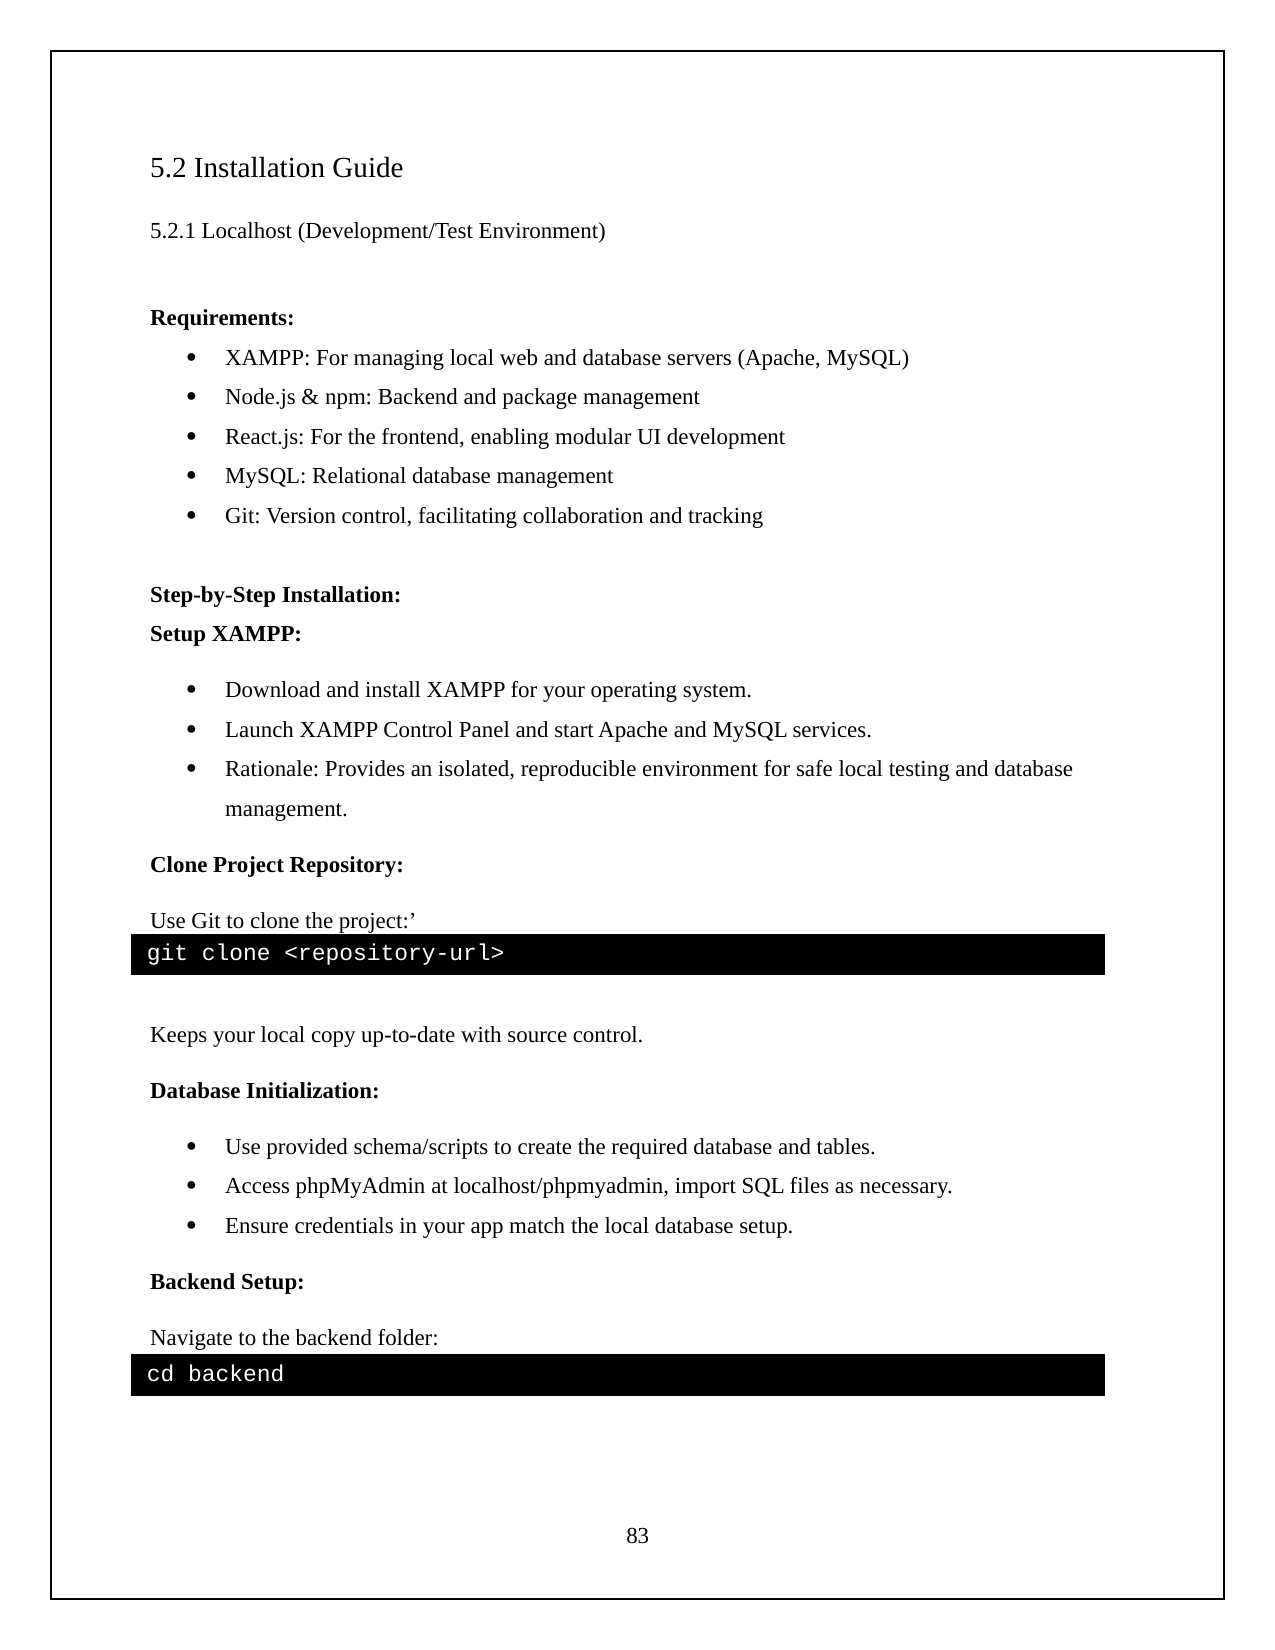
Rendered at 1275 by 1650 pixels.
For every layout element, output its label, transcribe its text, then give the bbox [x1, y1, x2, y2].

list Use provided schema/scripts to create the required database and tables. [187, 1133, 1125, 1159]
list React.js: For the frontend, enabling modular UI development [187, 423, 1125, 449]
text Use Git to clone the project:’ [150, 907, 1125, 933]
text Setup XAMPP: [150, 620, 1125, 646]
list Ensure credentials in your app match the local database setup. [187, 1212, 1125, 1238]
text Backend Setup: [150, 1268, 1125, 1294]
text Step-by-Step Installation: [150, 581, 1125, 607]
list Launch XAMPP Control Panel and start Apache and MySQL services. [187, 716, 1125, 742]
text Navigate to the backend folder: [150, 1324, 1125, 1351]
list XAMPP: For managing local web and database servers (Apache, MySQL) [187, 344, 1125, 370]
list Download and install XAMPP for your operating system. [187, 676, 1125, 703]
subtitle 5.2.1 Localhost (Development/Test Environment) [150, 217, 1125, 243]
list Node.js & npm: Backend and package management [187, 383, 1125, 409]
text Database Initialization: [150, 1077, 1125, 1103]
list Rationale: Provides an isolated, reproducible environment for safe local testing and database management. [187, 755, 1125, 821]
text Requirements: [150, 304, 1125, 331]
list Git: Version control, facilitating collaboration and tracking [187, 502, 1125, 528]
subtitle 5.2 Installation Guide [150, 150, 1125, 183]
list MySQL: Relational database management [187, 462, 1125, 488]
text Keeps your local copy up-to-date with source control. [150, 963, 1125, 1047]
text Clone Project Repository: [150, 851, 1125, 877]
list Access phpMyAdmin at localhost/phpmyadmin, import SQL files as necessary. [187, 1172, 1125, 1199]
